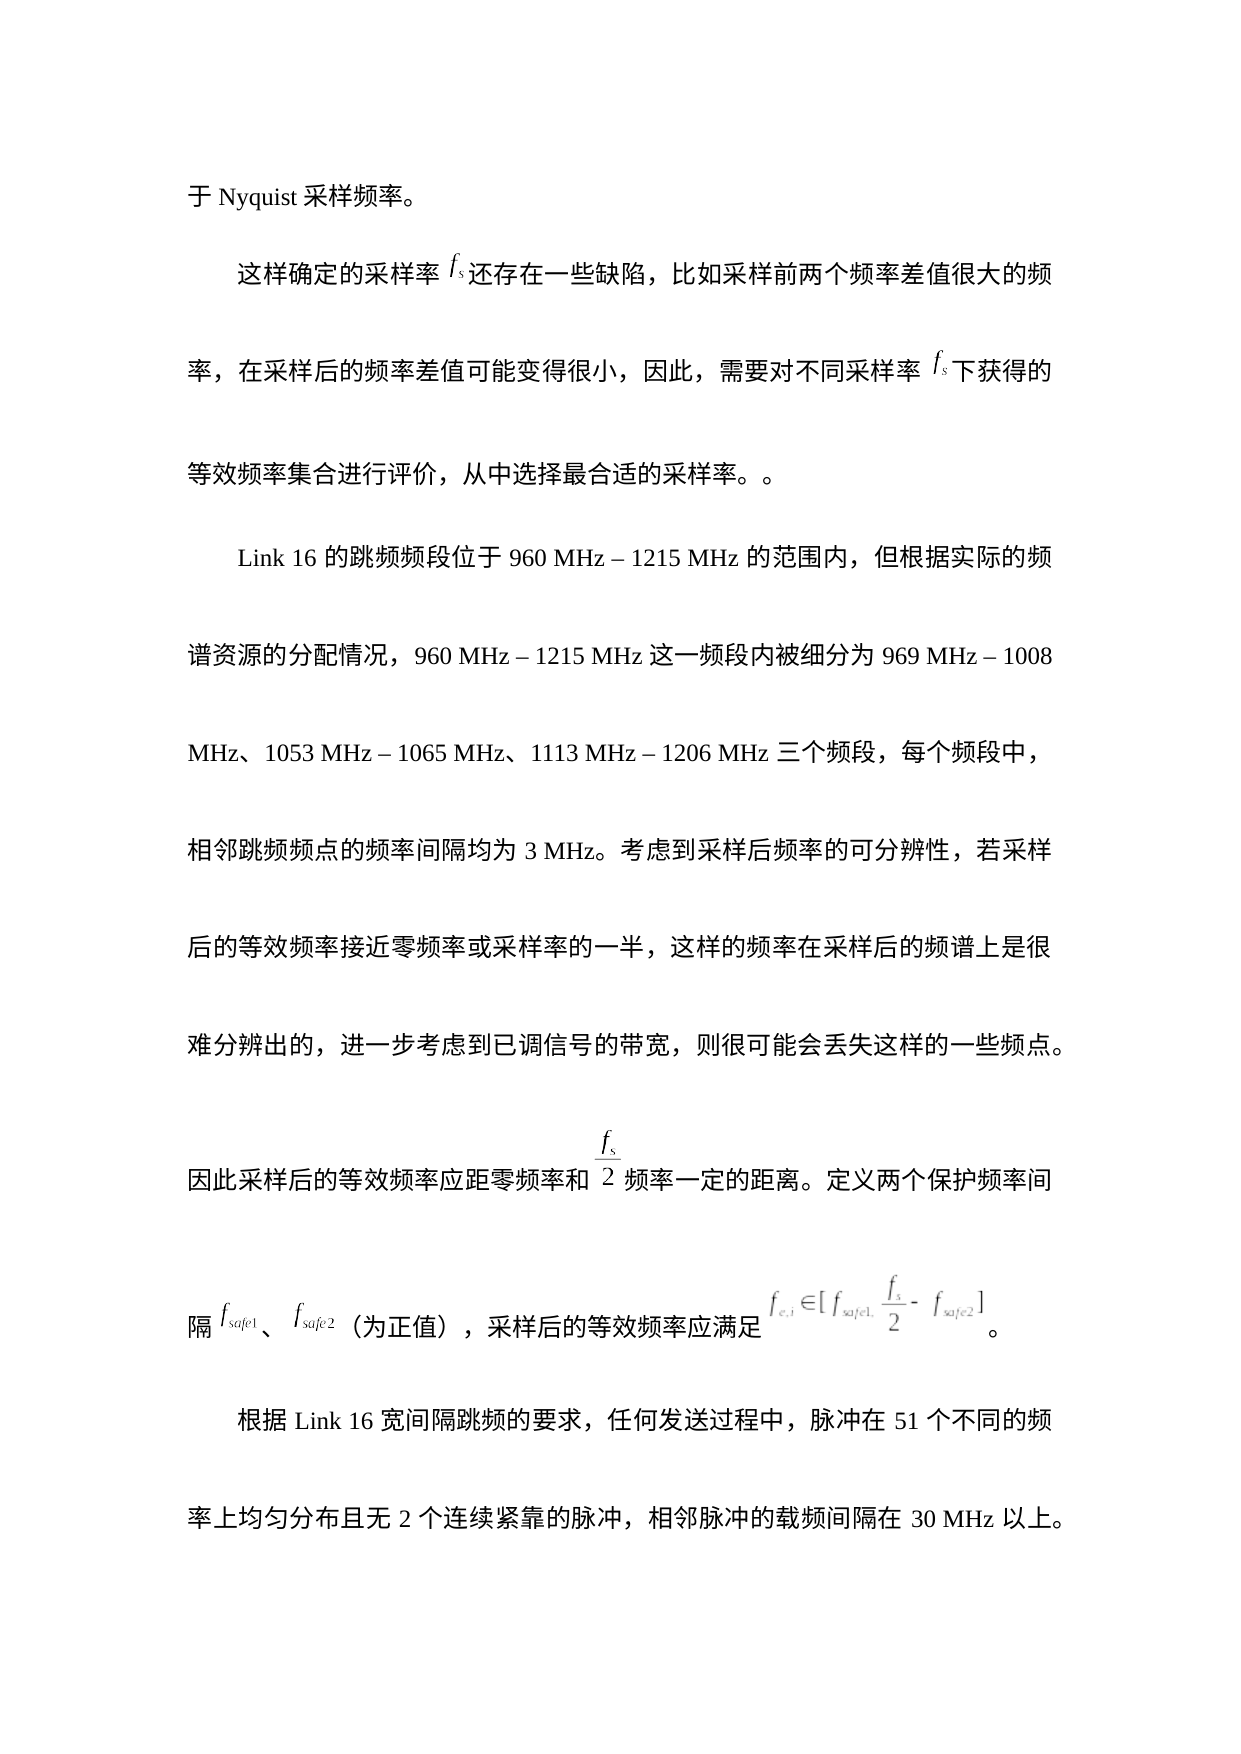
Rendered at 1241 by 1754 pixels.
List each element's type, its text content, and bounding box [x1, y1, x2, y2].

text 这样确定的采样率还存在一些缺陷，比如采样前两个频率差值很大的频率，在采样后的频率差值可能变得很小，因此，需要对不同采样率下获得的等效频率集合进行评价，从中选择最合适的采样率。。 [187, 245, 1053, 505]
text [187, 1386, 1053, 1549]
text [187, 162, 1053, 227]
text Link 16 的跳频频段位于 960 MHz – 1215 MHz 的范围内，但根据实际的频谱资源的分配情况，960 MHz – 1215 MHz 这一频段内被细分为 969 MHz – 1008 MHz、1053 MHz – 1065 MHz、1113 MHz – 1206 MHz 三个频段，每个频段中，相邻跳频频点的频率间隔均为 3 MHz。考虑到采样后频率的可分辨性，若采样后的等效频率接近零频率或采样率的一半，这样的频率在采样后的频谱上是很难分辨出的，进一步考虑到已调信号的带宽，则很可能会丢失这样的一些频点。因此采样后的等效频率应距零频率和频率一定的距离。定义两个保护频率间隔、（为正值），采样后的等效频率应满足。 [187, 523, 1053, 1368]
